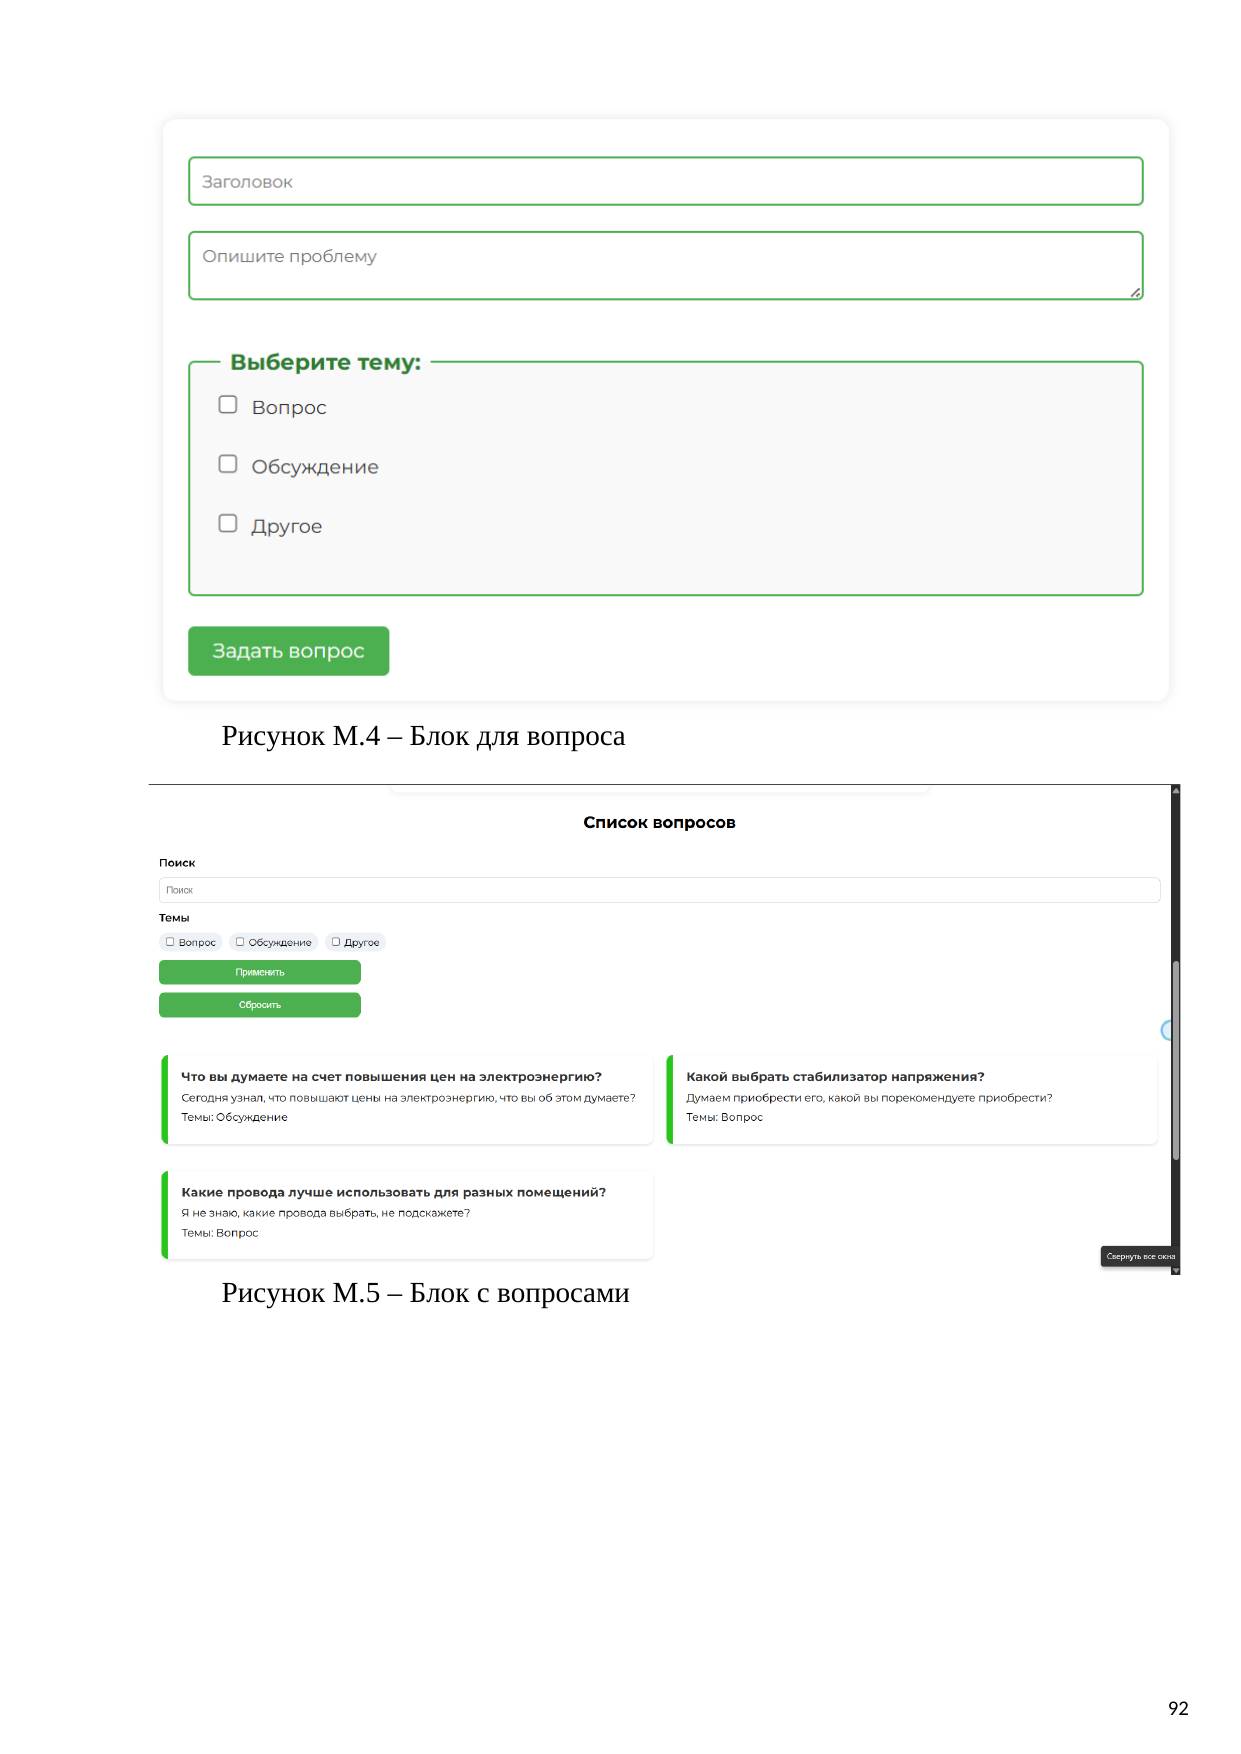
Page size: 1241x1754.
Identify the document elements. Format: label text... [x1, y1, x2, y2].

text Рисунок М.4 – Блок для вопроса [148, 718, 1181, 751]
picture [148, 784, 1181, 1275]
picture [147, 92, 1181, 718]
text Рисунок М.5 – Блок с вопросами [148, 1275, 1181, 1308]
